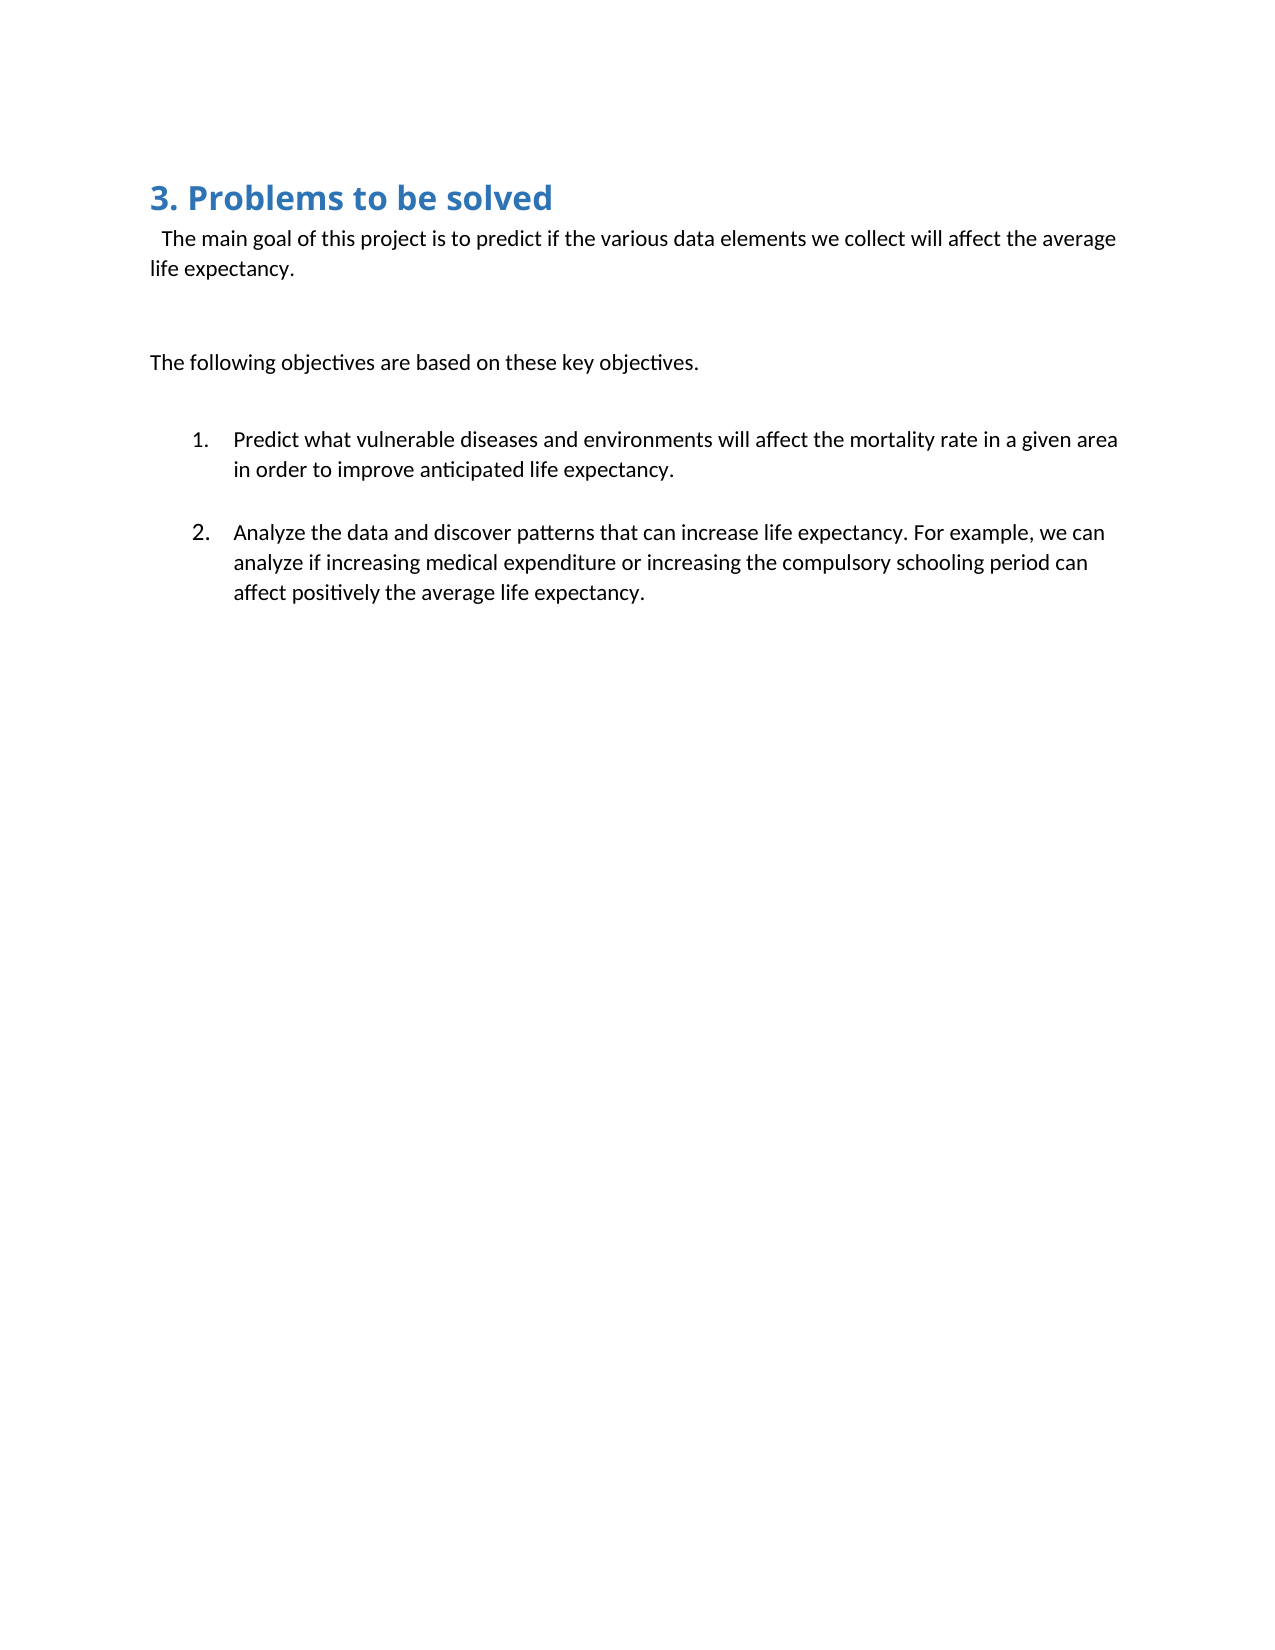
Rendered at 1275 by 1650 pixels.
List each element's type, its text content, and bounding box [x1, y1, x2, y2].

text The main goal of this project is to predict if the various data elements we collect will affect the average life expectancy. [150, 224, 1125, 282]
text The following objectives are based on these key objectives. [150, 348, 1125, 376]
list Analyze the data and discover patterns that can increase life expectancy. For example, we can analyze if increasing medical expenditure or increasing the compulsory schooling period can affect positively the average life expectancy. [192, 516, 1125, 607]
list Predict what vulnerable diseases and environments will affect the mortality rate in a given area in order to improve anticipated life expectancy. [192, 425, 1125, 483]
subtitle 3. Problems to be solved [150, 175, 1125, 220]
